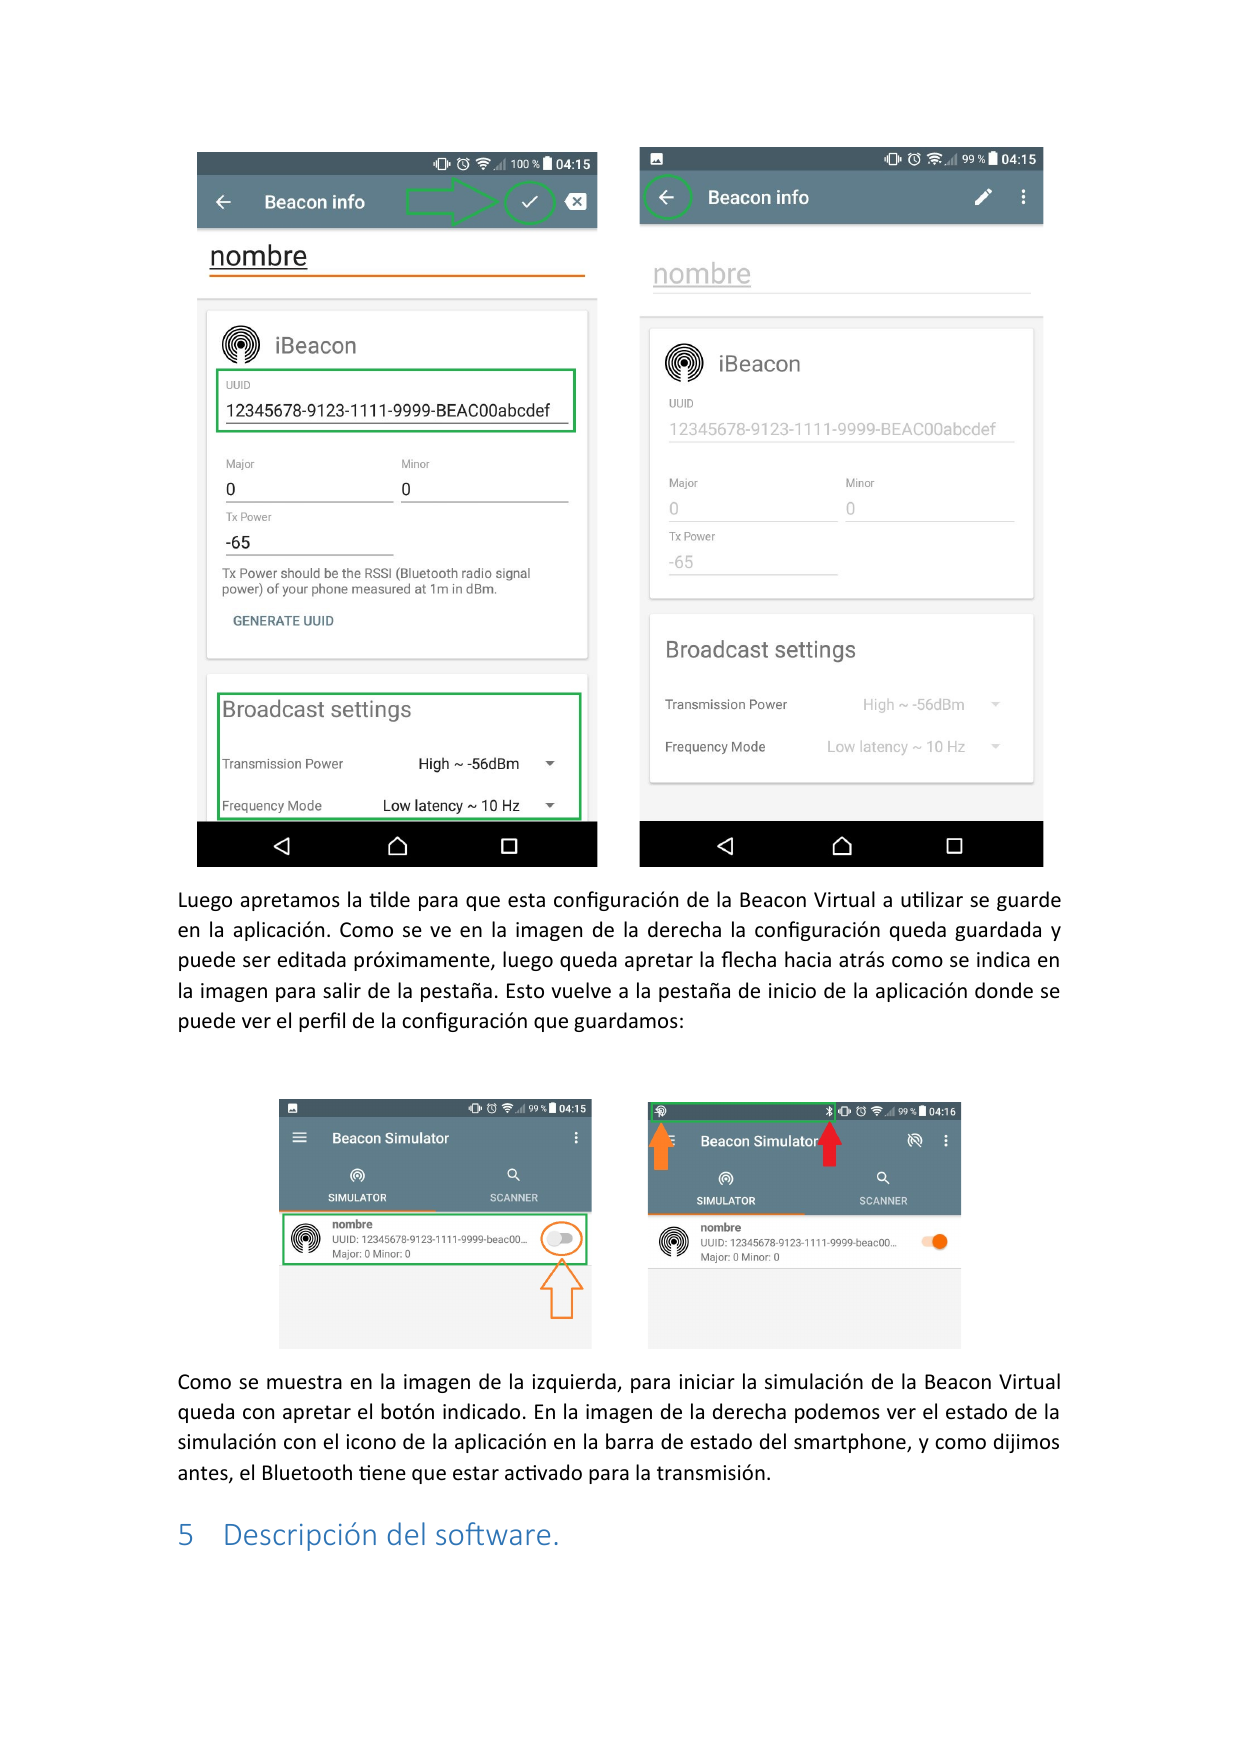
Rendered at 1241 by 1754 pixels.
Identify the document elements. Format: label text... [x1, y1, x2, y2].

picture [647, 1102, 962, 1349]
picture [197, 152, 598, 867]
text Luego apretamos la tilde para que esta configuración de la Beacon Virtual a utilizar se guarde en la aplicación. Como se ve en la imagen de la derecha la configuración queda guardada y puede ser editada próximamente, luego queda apretar la flecha hacia atrás como se indica en la imagen para salir de la pestaña. Esto vuelve a la pestaña de inicio de la aplicación donde se puede ver el perfil de la configuración que guardamos: [177, 885, 1063, 1034]
picture [639, 147, 1044, 867]
picture [279, 1099, 592, 1349]
subtitle Descripción del software. [177, 1513, 1063, 1554]
text Como se muestra en la imagen de la izquierda, para iniciar la simulación de la Beacon Virtual queda con apretar el botón indicado. En la imagen de la derecha podemos ver el estado de la simulación con el icono de la aplicación en la barra de estado del smartphone, y como dijimos antes, el Bluetooth tiene que estar activado para la transmisión. [177, 1367, 1063, 1486]
